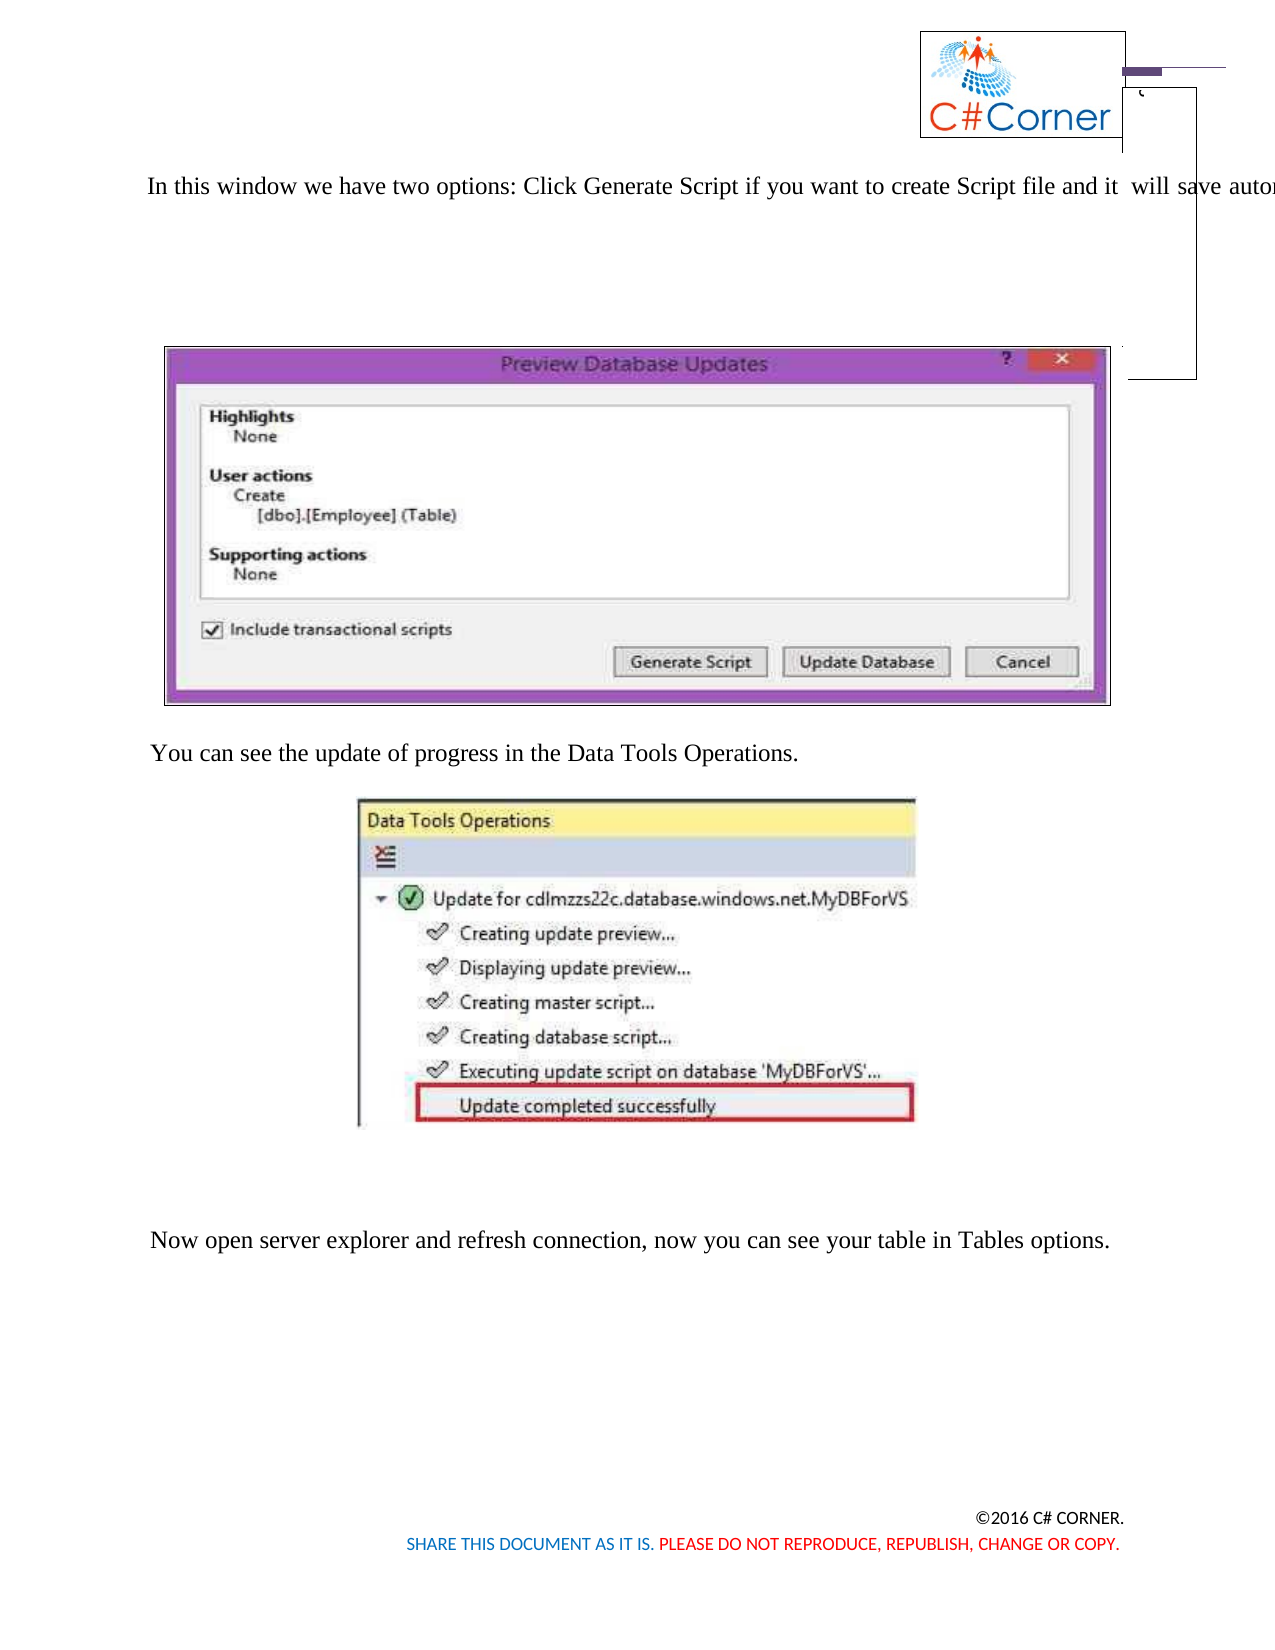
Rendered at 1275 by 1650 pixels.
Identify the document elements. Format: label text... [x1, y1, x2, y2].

picture [921, 32, 1125, 137]
text You can see the update of progress in the Data Tools Operations. [150, 738, 1275, 767]
text Now open server explorer and refresh connection, now you can see your table in Tables options. [150, 1226, 1275, 1254]
picture [165, 347, 1110, 705]
picture [1123, 88, 1196, 379]
picture [355, 796, 919, 1130]
